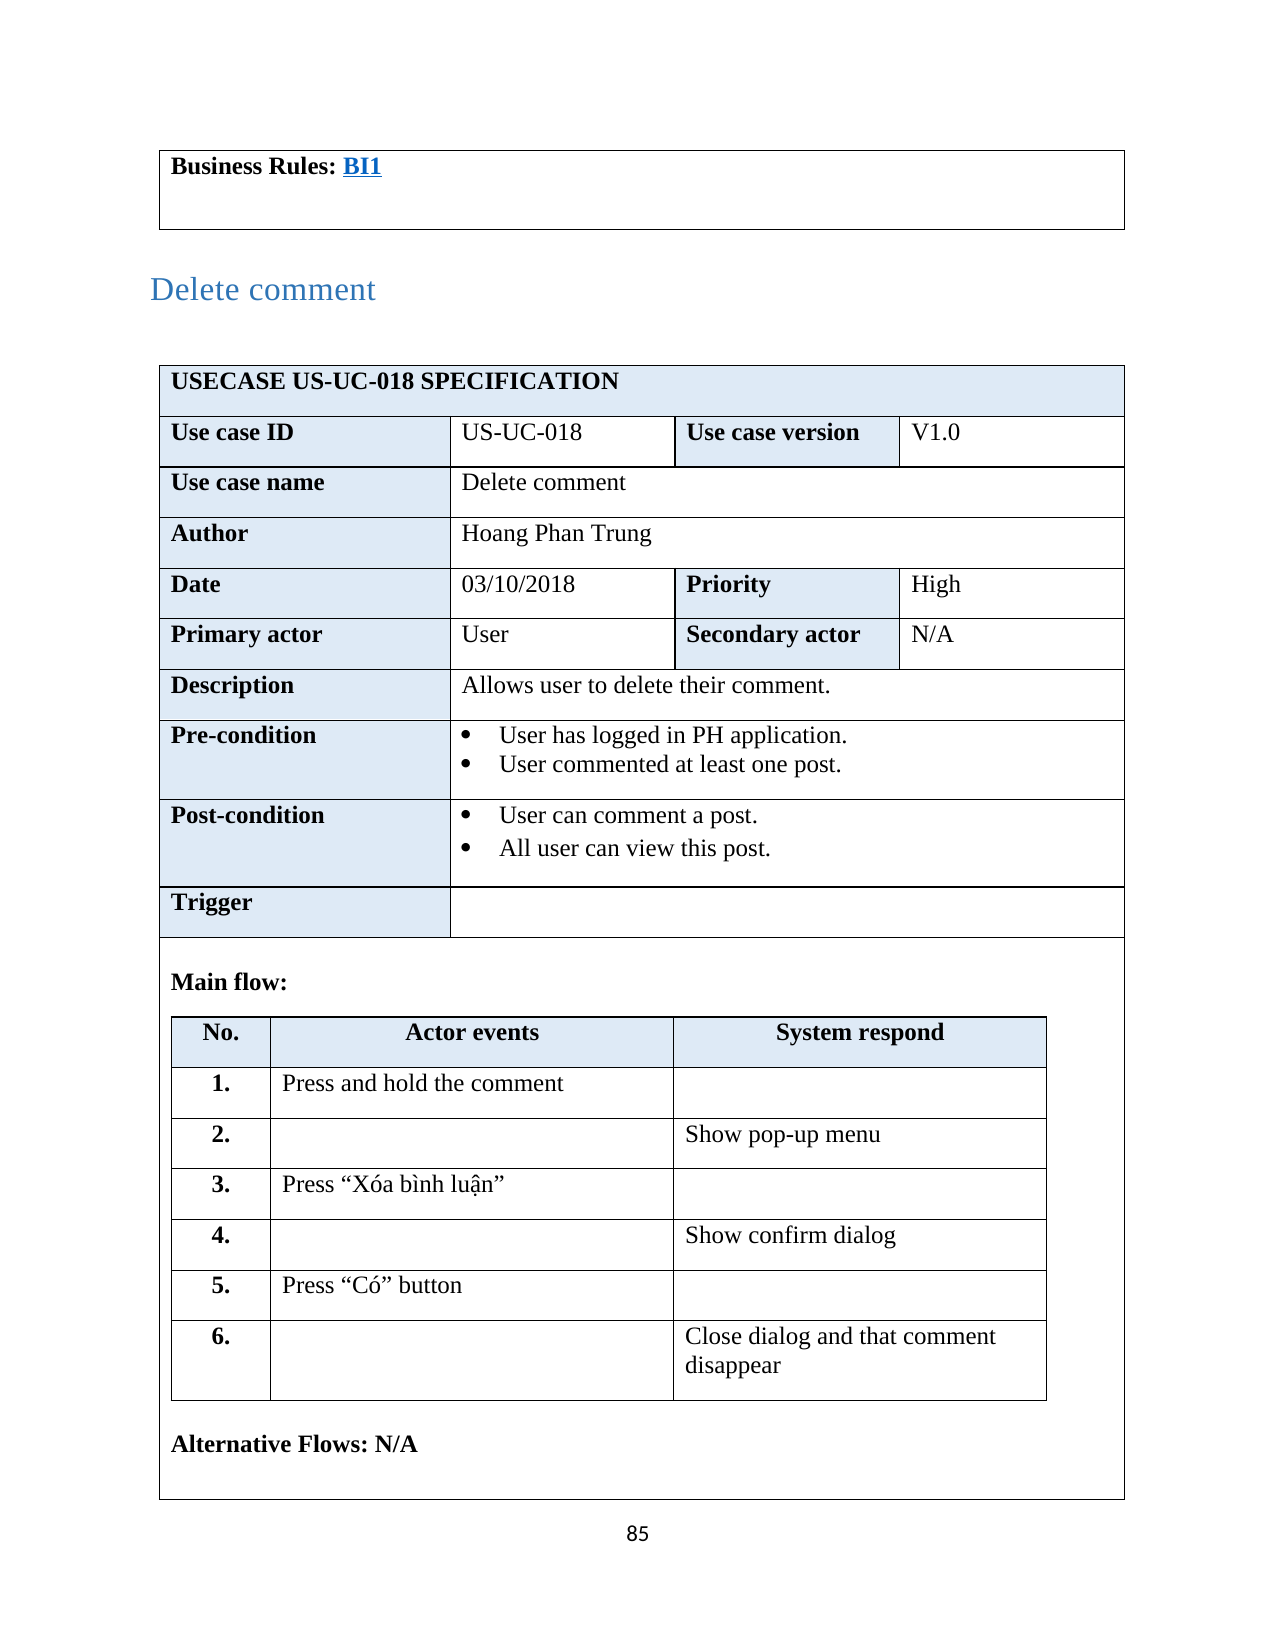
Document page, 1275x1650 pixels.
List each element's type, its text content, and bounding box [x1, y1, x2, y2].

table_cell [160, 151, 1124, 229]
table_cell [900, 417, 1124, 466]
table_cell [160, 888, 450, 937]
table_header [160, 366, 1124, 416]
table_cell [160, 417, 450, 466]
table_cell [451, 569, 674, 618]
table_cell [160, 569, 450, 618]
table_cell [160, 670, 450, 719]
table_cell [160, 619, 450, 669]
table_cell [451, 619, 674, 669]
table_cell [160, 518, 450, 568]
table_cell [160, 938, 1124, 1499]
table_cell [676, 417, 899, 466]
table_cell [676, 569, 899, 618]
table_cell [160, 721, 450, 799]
title Delete comment [150, 269, 1125, 307]
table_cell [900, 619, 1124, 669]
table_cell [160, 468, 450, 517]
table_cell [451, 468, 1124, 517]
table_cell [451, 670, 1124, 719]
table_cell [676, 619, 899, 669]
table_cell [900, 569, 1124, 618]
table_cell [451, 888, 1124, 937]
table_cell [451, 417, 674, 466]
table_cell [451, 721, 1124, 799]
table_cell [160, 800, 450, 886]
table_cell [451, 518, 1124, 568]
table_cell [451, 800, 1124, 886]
